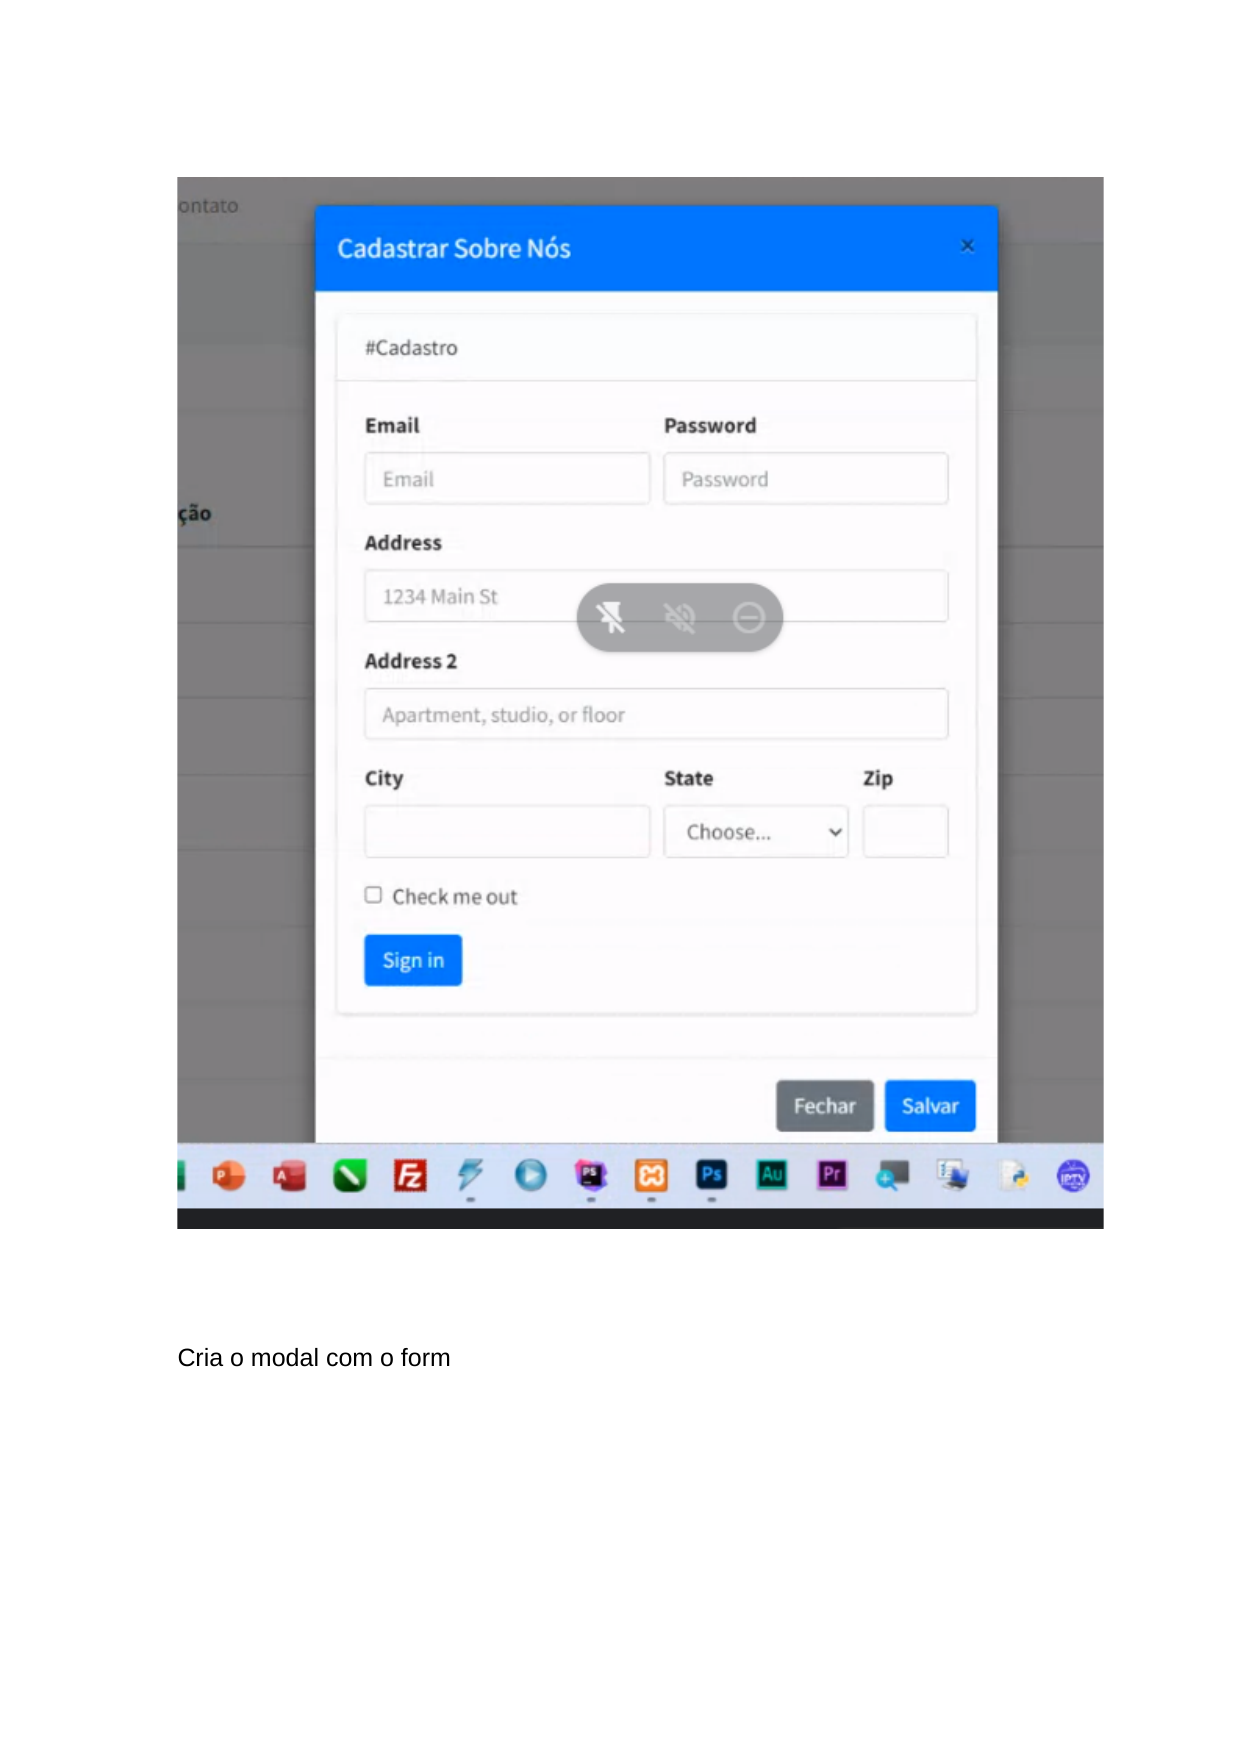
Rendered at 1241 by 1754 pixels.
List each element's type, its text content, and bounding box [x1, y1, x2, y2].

picture [177, 177, 1104, 1229]
text Cria o modal com o form [177, 1343, 1122, 1372]
